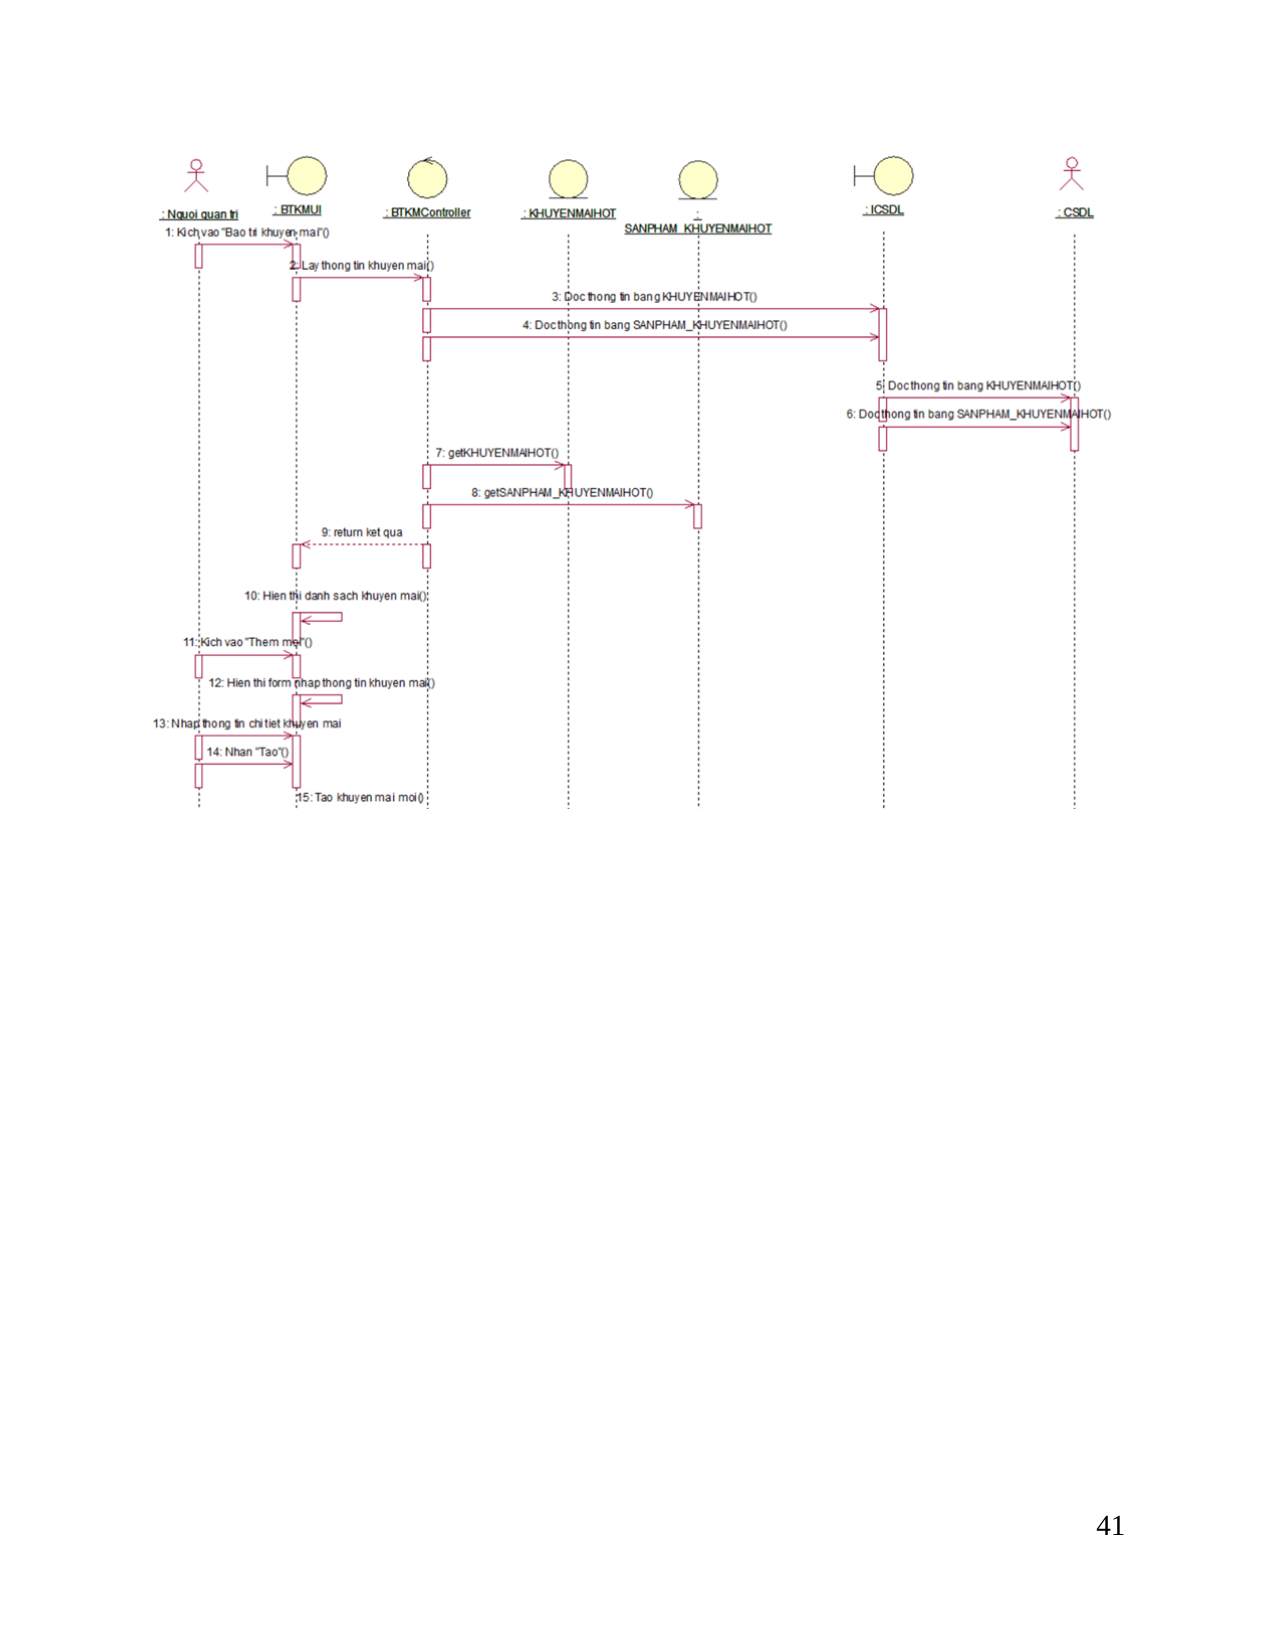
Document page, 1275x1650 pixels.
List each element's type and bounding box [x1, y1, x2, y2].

picture [150, 150, 1129, 809]
